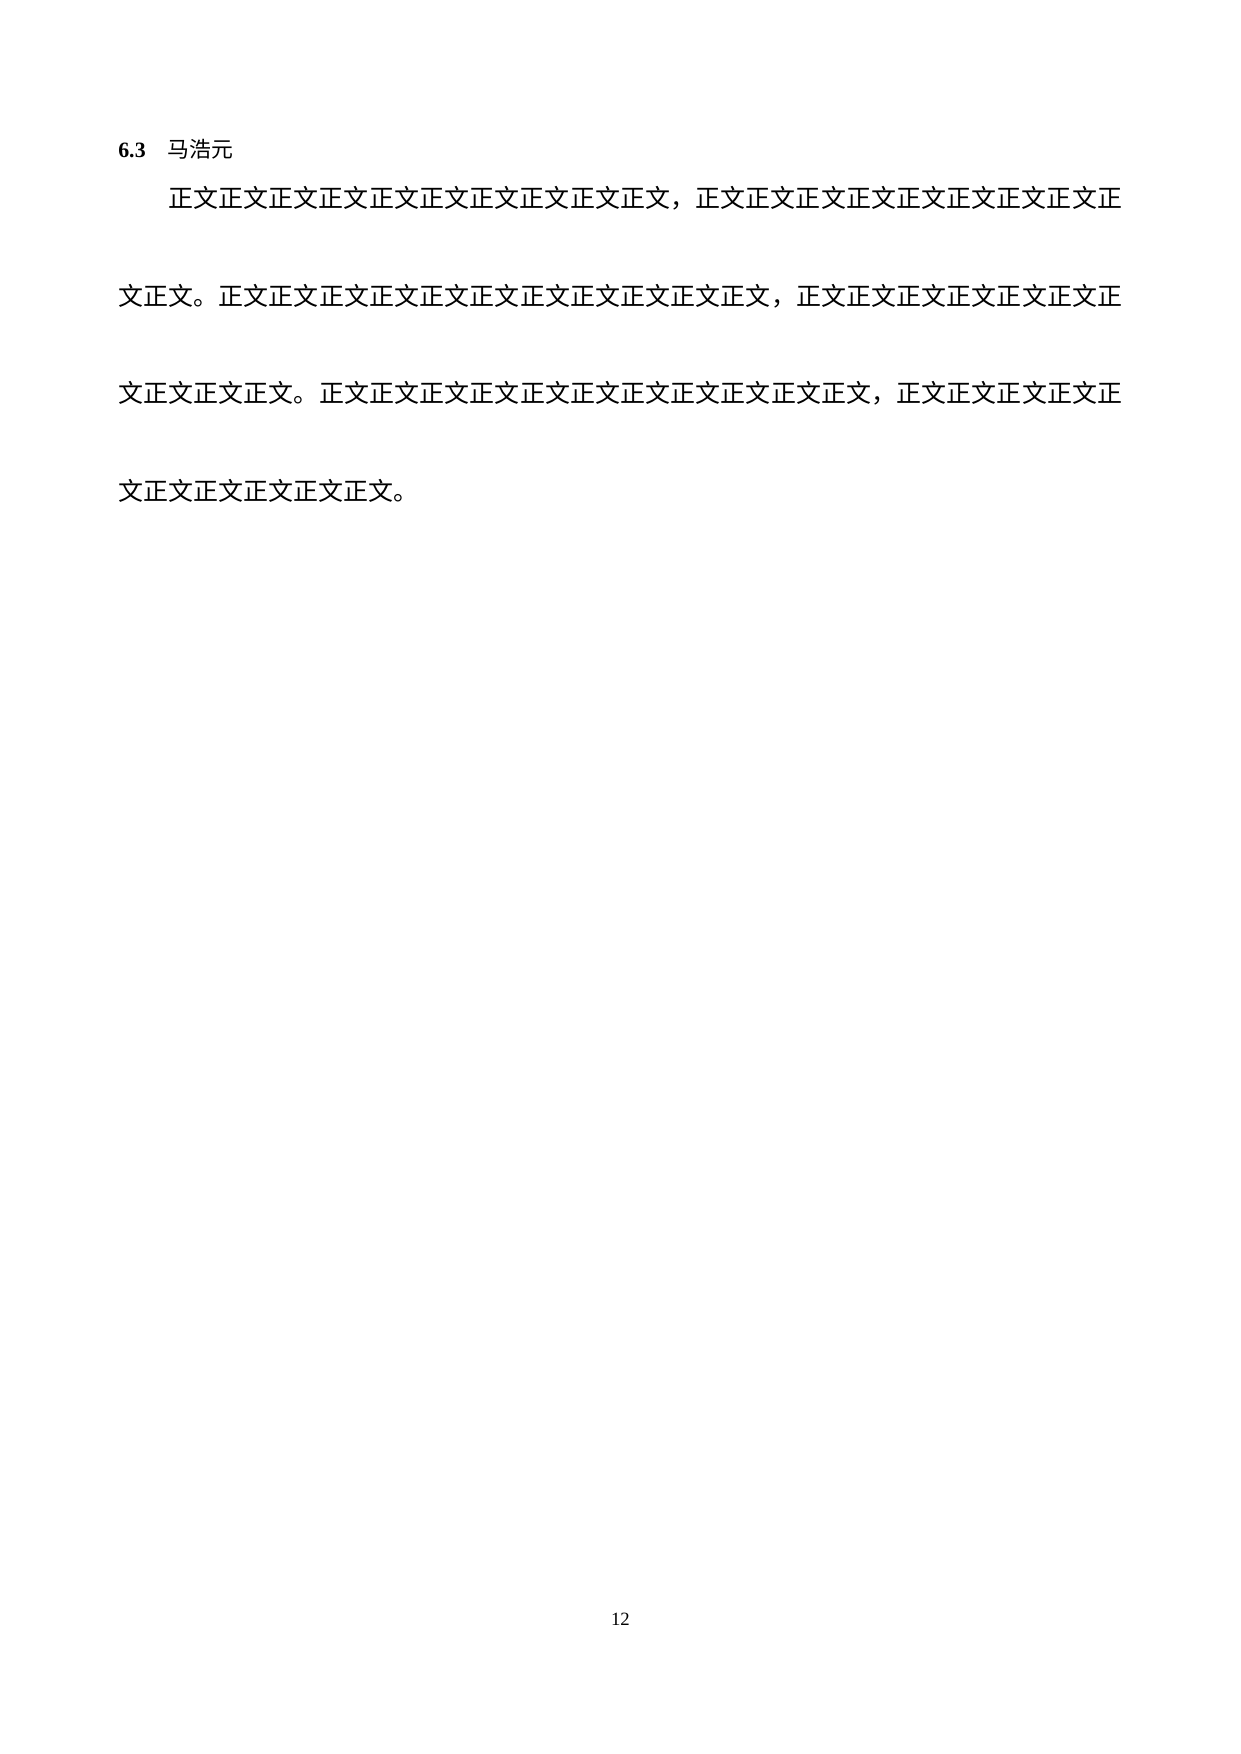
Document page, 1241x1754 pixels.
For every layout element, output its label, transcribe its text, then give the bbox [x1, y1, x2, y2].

text 正文正文正文正文正文正文正文正文正文正文，正文正文正文正文正文正文正文正文正文正文。正文正文正文正文正文正文正文正文正文正文正文，正文正文正文正文正文正文正文正文正文正文。正文正文正文正文正文正文正文正文正文正文正文，正文正文正文正文正文正文正文正文正文正文。 [118, 164, 1122, 522]
text 马浩元 [118, 132, 1122, 164]
